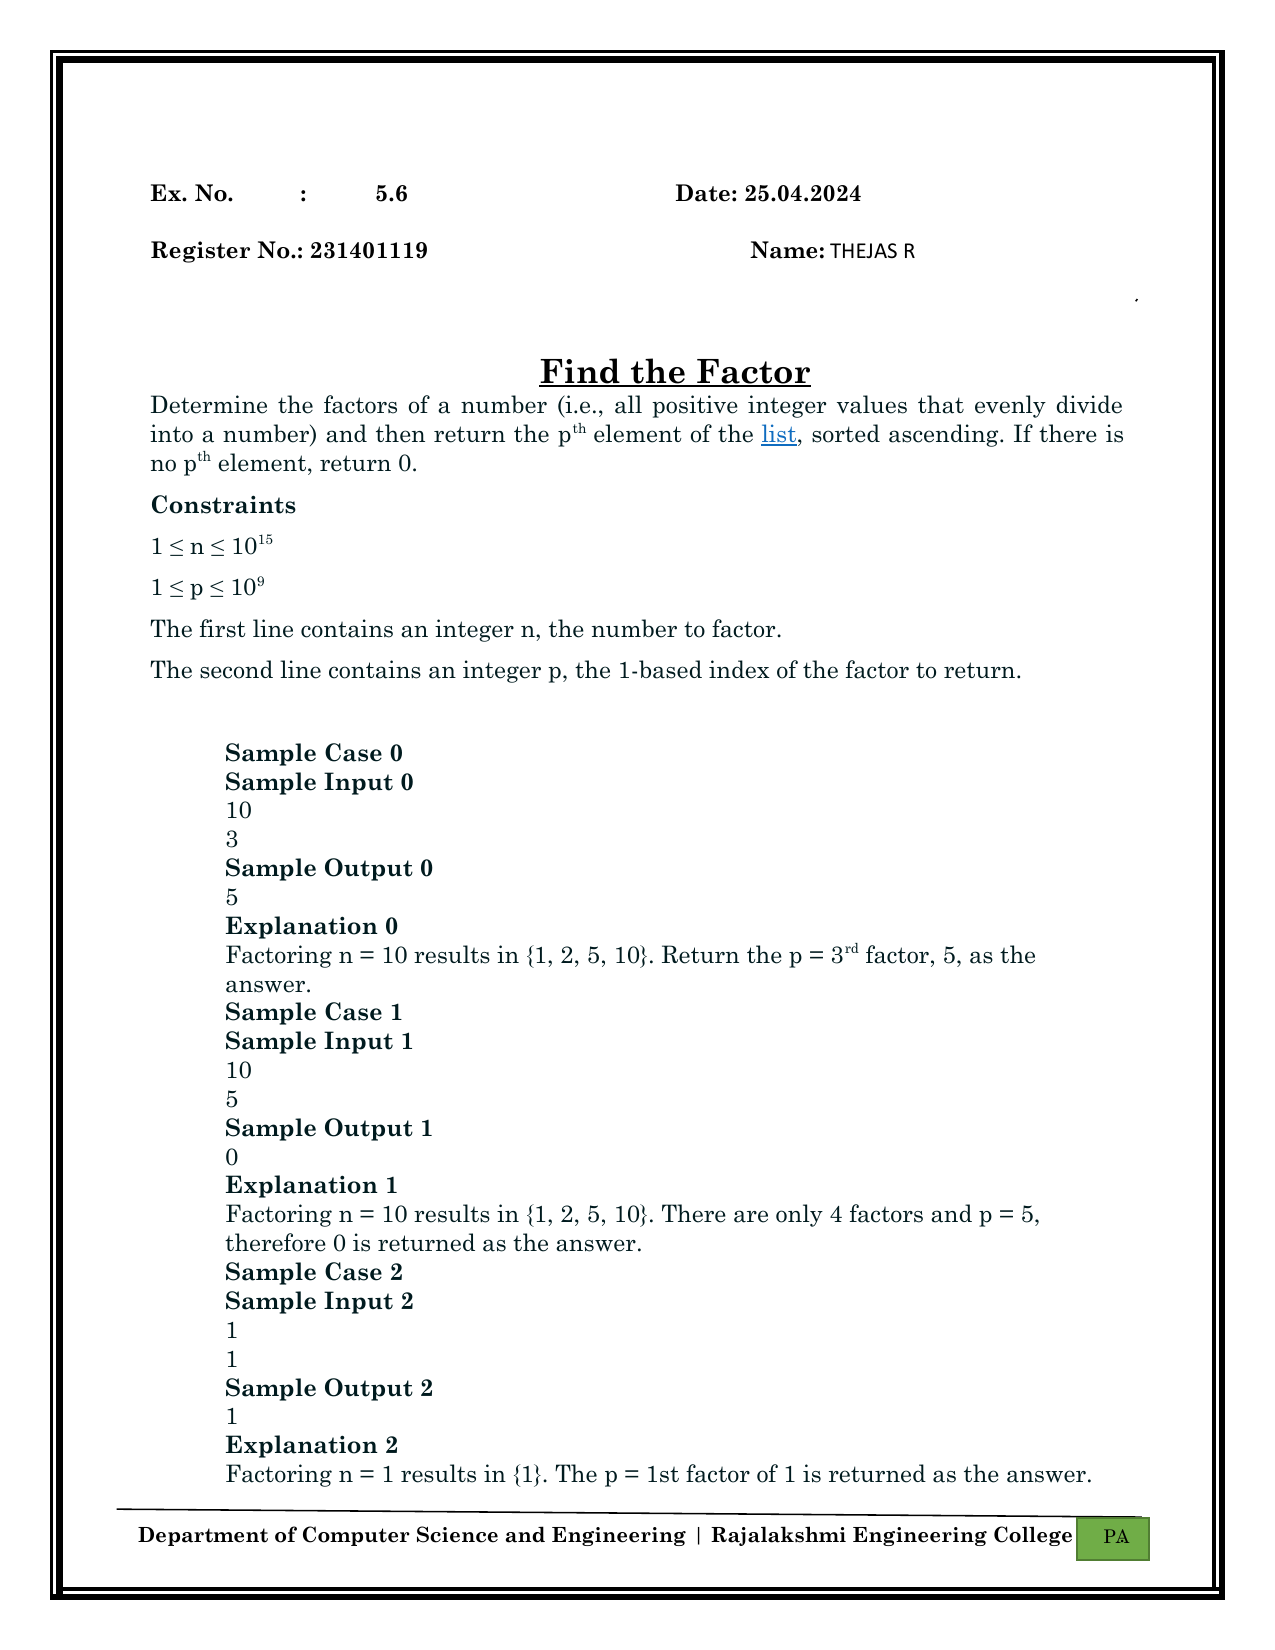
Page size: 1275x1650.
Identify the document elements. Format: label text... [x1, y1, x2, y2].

text Explanation 0 [225, 911, 1125, 939]
text 0 [225, 1141, 1125, 1170]
text Factoring n = 1 results in {1}. The p = 1st factor of 1 is returned as the answer. [225, 1459, 1125, 1488]
text 1 [225, 1401, 1125, 1430]
text 5 [225, 1084, 1125, 1113]
text Sample Output 2 [225, 1372, 1125, 1401]
text 10 [225, 795, 1125, 824]
text The second line contains an integer p, the 1-based index of the factor to return. [150, 655, 1125, 684]
text 5 [225, 882, 1125, 911]
text 1 ≤ p ≤ 109 [150, 572, 1125, 601]
text 1 ≤ n ≤ 1015 [150, 531, 1125, 559]
text Sample Input 1 [225, 1026, 1125, 1055]
text Sample Output 1 [225, 1113, 1125, 1141]
text Find the Factor [225, 350, 1125, 390]
text Register No.: 231401119 Name: THEJAS R [150, 236, 1125, 264]
text 10 [225, 1055, 1125, 1084]
text Explanation 2 [225, 1430, 1125, 1459]
text 3 [225, 824, 1125, 853]
text Determine the factors of a number (i.e., all positive integer values that evenly divide into a number) and then return the pth element of the list, sorted ascending. If there is no pth element, return 0. [150, 390, 1125, 477]
text Sample Case 2 [225, 1257, 1125, 1286]
text Ex. No. : 5.6 Date: 25.04.2024 [150, 179, 1125, 207]
text Constraints [150, 489, 1125, 518]
text Explanation 1 [225, 1170, 1125, 1199]
text 1 [225, 1343, 1125, 1372]
text The first line contains an integer n, the number to factor. [150, 613, 1125, 642]
text Factoring n = 10 results in {1, 2, 5, 10}. There are only 4 factors and p = 5, therefore 0 is returned as the answer. [225, 1199, 1125, 1257]
text 1 [225, 1314, 1125, 1343]
text Sample Case 1 [225, 997, 1125, 1026]
text Sample Input 2 [225, 1286, 1125, 1314]
text Sample Input 0 [225, 766, 1125, 795]
text Sample Output 0 [225, 853, 1125, 882]
text Factoring n = 10 results in {1, 2, 5, 10}. Return the p = 3rd factor, 5, as the answer. [225, 939, 1125, 997]
text Sample Case 0 [225, 737, 1125, 766]
